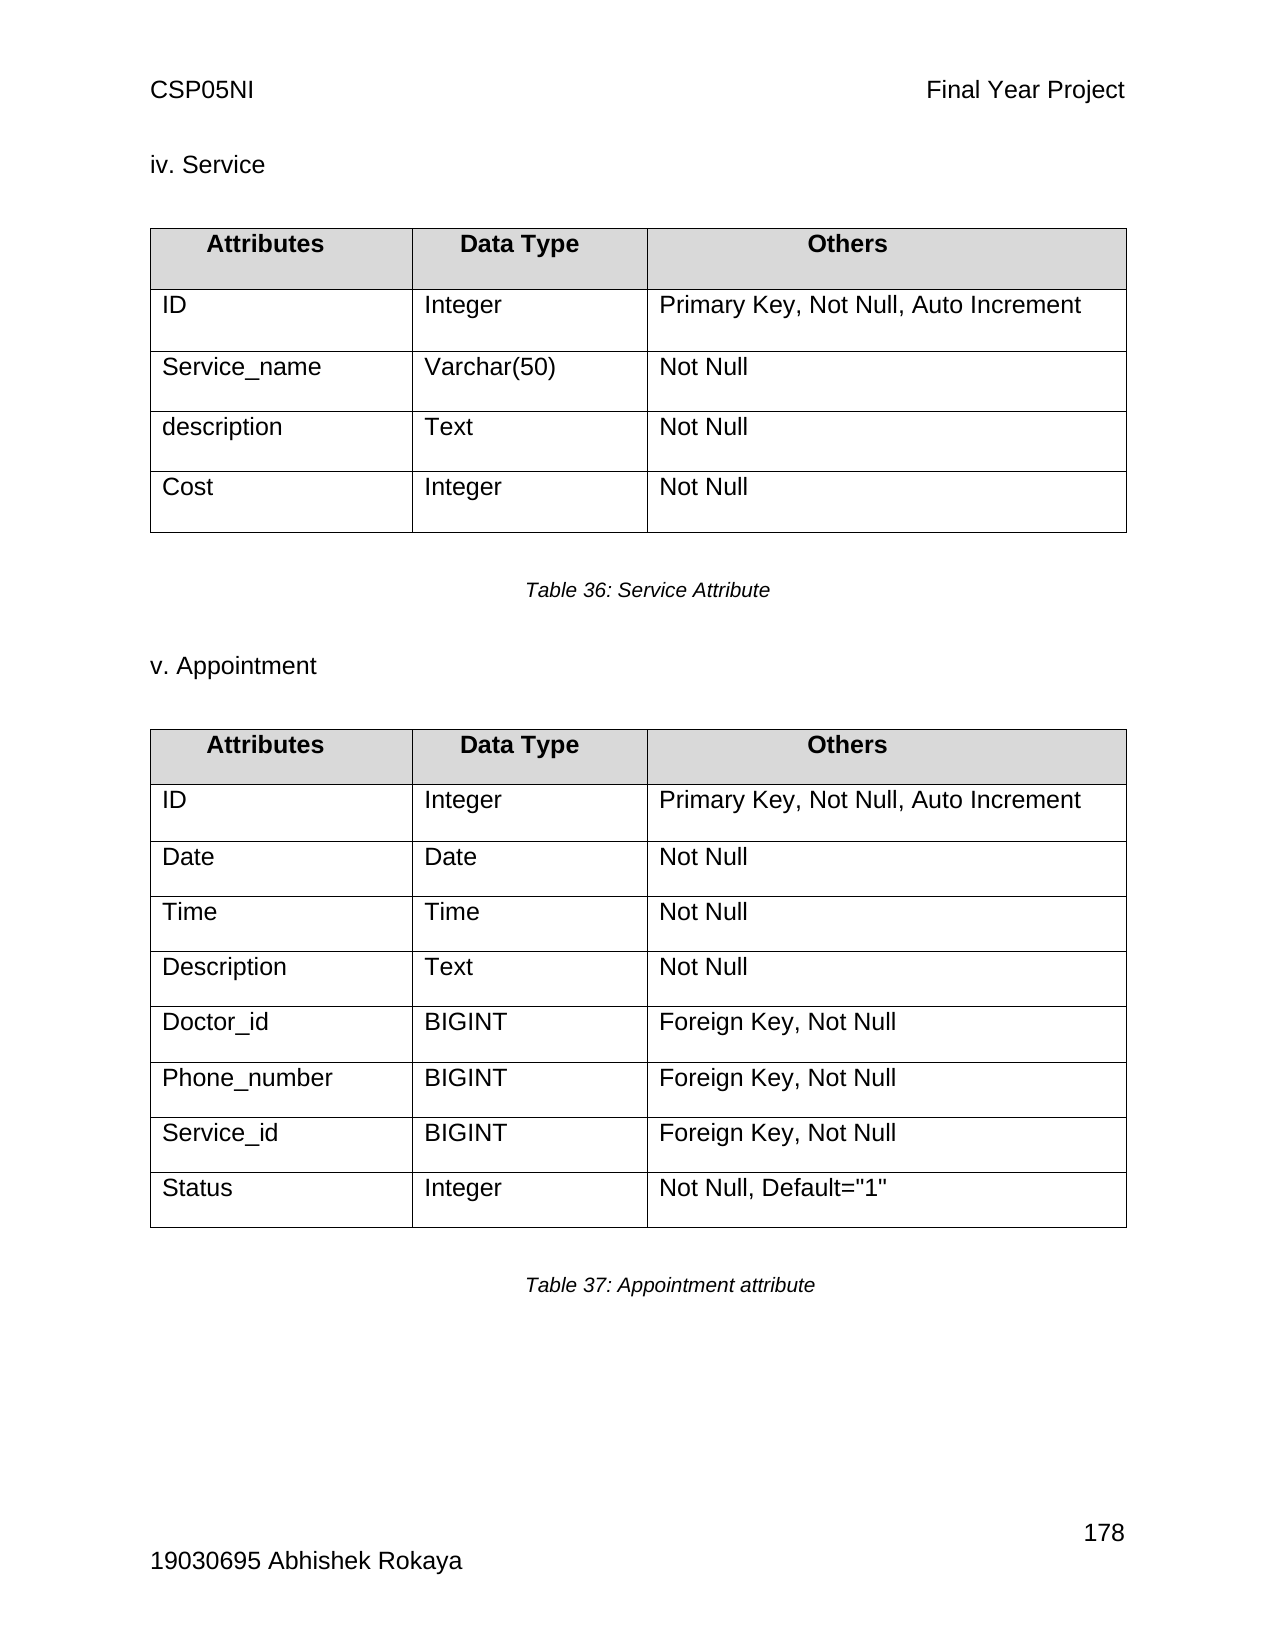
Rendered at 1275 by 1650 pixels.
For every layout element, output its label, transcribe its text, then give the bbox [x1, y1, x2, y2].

table_cell Foreign Key, Not Null [648, 1063, 1126, 1117]
table_cell BIGINT [413, 1007, 647, 1062]
table_cell Time [151, 897, 412, 951]
table_cell Foreign Key, Not Null [648, 1007, 1126, 1062]
table_cell Date [413, 842, 647, 896]
table_cell Varchar(50) [413, 352, 647, 411]
table_cell Not Null, Default="1" [648, 1173, 1126, 1227]
table_cell Service_name [151, 352, 412, 411]
table_cell Cost [151, 472, 412, 532]
table_cell Doctor_id [151, 1007, 412, 1062]
table_cell Not Null [648, 842, 1126, 896]
text v. Appointment [150, 651, 1125, 680]
table_cell Status [151, 1173, 412, 1227]
table_cell Text [413, 412, 647, 471]
table_cell Primary Key, Not Null, Auto Increment [648, 785, 1126, 841]
table_cell description [151, 412, 412, 471]
table_cell Integer [413, 472, 647, 532]
table_cell BIGINT [413, 1118, 647, 1172]
text Table 36: Service Attribute [450, 577, 1125, 601]
table_cell Not Null [648, 412, 1126, 471]
table_cell BIGINT [413, 1063, 647, 1117]
table_cell Date [151, 842, 412, 896]
text Table 37: Appointment attribute [450, 1273, 1125, 1297]
table_cell ID [151, 785, 412, 841]
table_cell Not Null [648, 952, 1126, 1006]
table_cell Not Null [648, 352, 1126, 411]
table_cell Foreign Key, Not Null [648, 1118, 1126, 1172]
table_header Attributes [151, 229, 412, 289]
text iv. Service [150, 150, 1125, 179]
table_header Data Type [413, 730, 647, 784]
table_cell ID [151, 290, 412, 351]
table_cell Primary Key, Not Null, Auto Increment [648, 290, 1126, 351]
table_header Attributes [151, 730, 412, 784]
table_header Others [648, 730, 1126, 784]
table_header Data Type [413, 229, 647, 289]
table_cell Not Null [648, 897, 1126, 951]
table_cell Phone_number [151, 1063, 412, 1117]
table_cell Service_id [151, 1118, 412, 1172]
table_cell Text [413, 952, 647, 1006]
table_cell Description [151, 952, 412, 1006]
table_header Others [648, 229, 1126, 289]
table_cell Time [413, 897, 647, 951]
table_cell Not Null [648, 472, 1126, 532]
table_cell Integer [413, 1173, 647, 1227]
table_cell Integer [413, 290, 647, 351]
table_cell Integer [413, 785, 647, 841]
